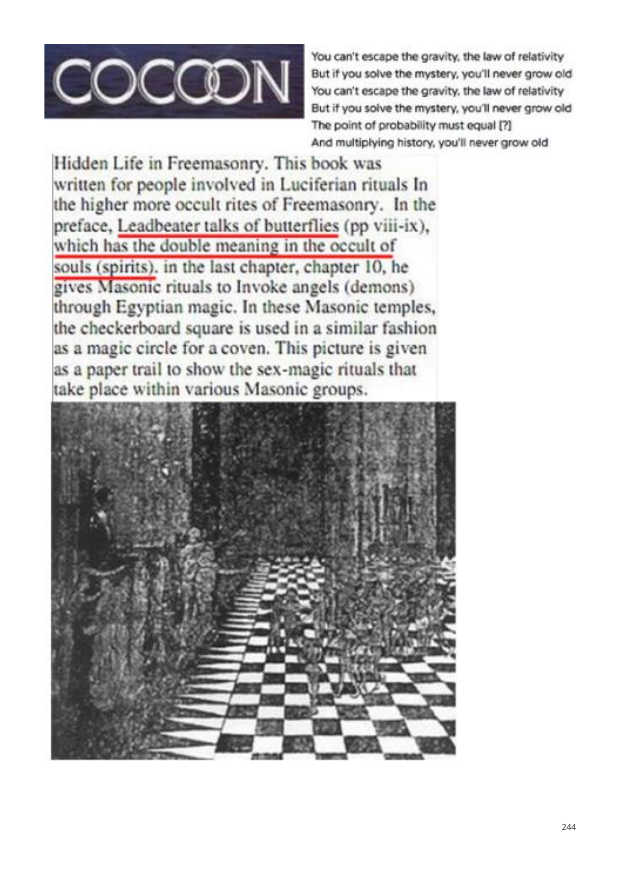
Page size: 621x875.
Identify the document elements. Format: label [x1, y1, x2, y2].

picture [44, 44, 576, 761]
